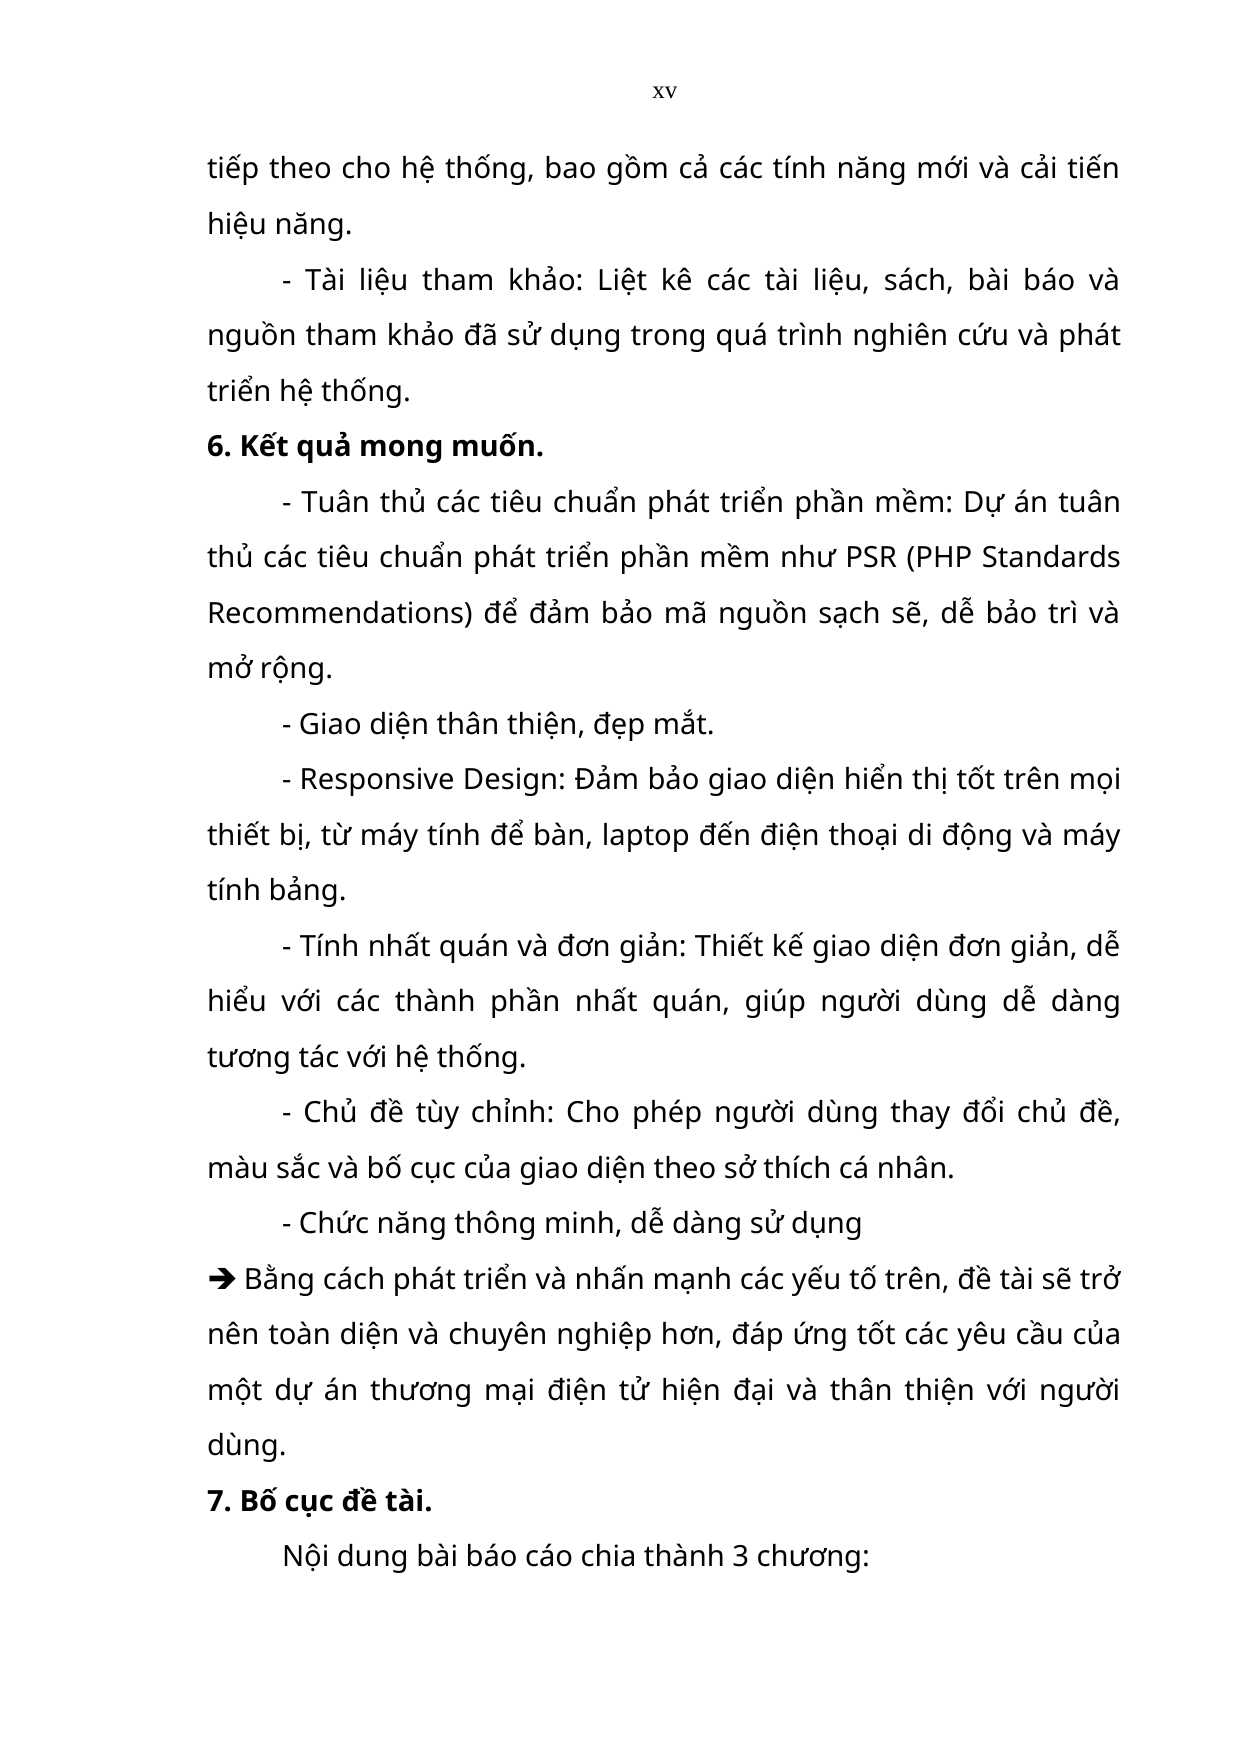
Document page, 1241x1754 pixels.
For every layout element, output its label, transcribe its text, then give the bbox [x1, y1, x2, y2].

text - Tính nhất quán và đơn giản: Thiết kế giao diện đơn giản, dễ hiểu với các thành phần nhất quán, giúp người dùng dễ dàng tương tác với hệ thống. [207, 925, 1122, 1076]
subtitle 7. Bố cục đề tài. [207, 1480, 1122, 1520]
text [207, 148, 1122, 243]
subtitle 6. Kết quả mong muốn. [207, 425, 1122, 465]
text - Giao diện thân thiện, đẹp mắt. [207, 703, 1122, 743]
text - Responsive Design: Đảm bảo giao diện hiển thị tốt trên mọi thiết bị, từ máy tính để bàn, laptop đến điện thoại di động và máy tính bảng. [207, 758, 1122, 909]
text - Chủ đề tùy chỉnh: Cho phép người dùng thay đổi chủ đề, màu sắc và bố cục của giao diện theo sở thích cá nhân. [207, 1092, 1122, 1187]
text - Tài liệu tham khảo: Liệt kê các tài liệu, sách, bài báo và nguồn tham khảo đã sử dụng trong quá trình nghiên cứu và phát triển hệ thống. [207, 259, 1122, 409]
text Nội dung bài báo cáo chia thành 3 chương: [207, 1536, 1122, 1575]
text Bằng cách phát triển và nhấn mạnh các yếu tố trên, đề tài sẽ trở nên toàn diện và chuyên nghiệp hơn, đáp ứng tốt các yêu cầu của một dự án thương mại điện tử hiện đại và thân thiện với người dùng. [207, 1258, 1122, 1464]
text - Tuân thủ các tiêu chuẩn phát triển phần mềm: Dự án tuân thủ các tiêu chuẩn phát triển phần mềm như PSR (PHP Standards Recommendations) để đảm bảo mã nguồn sạch sẽ, dễ bảo trì và mở rộng. [207, 481, 1122, 687]
text - Chức năng thông minh, dễ dàng sử dụng [207, 1203, 1122, 1242]
